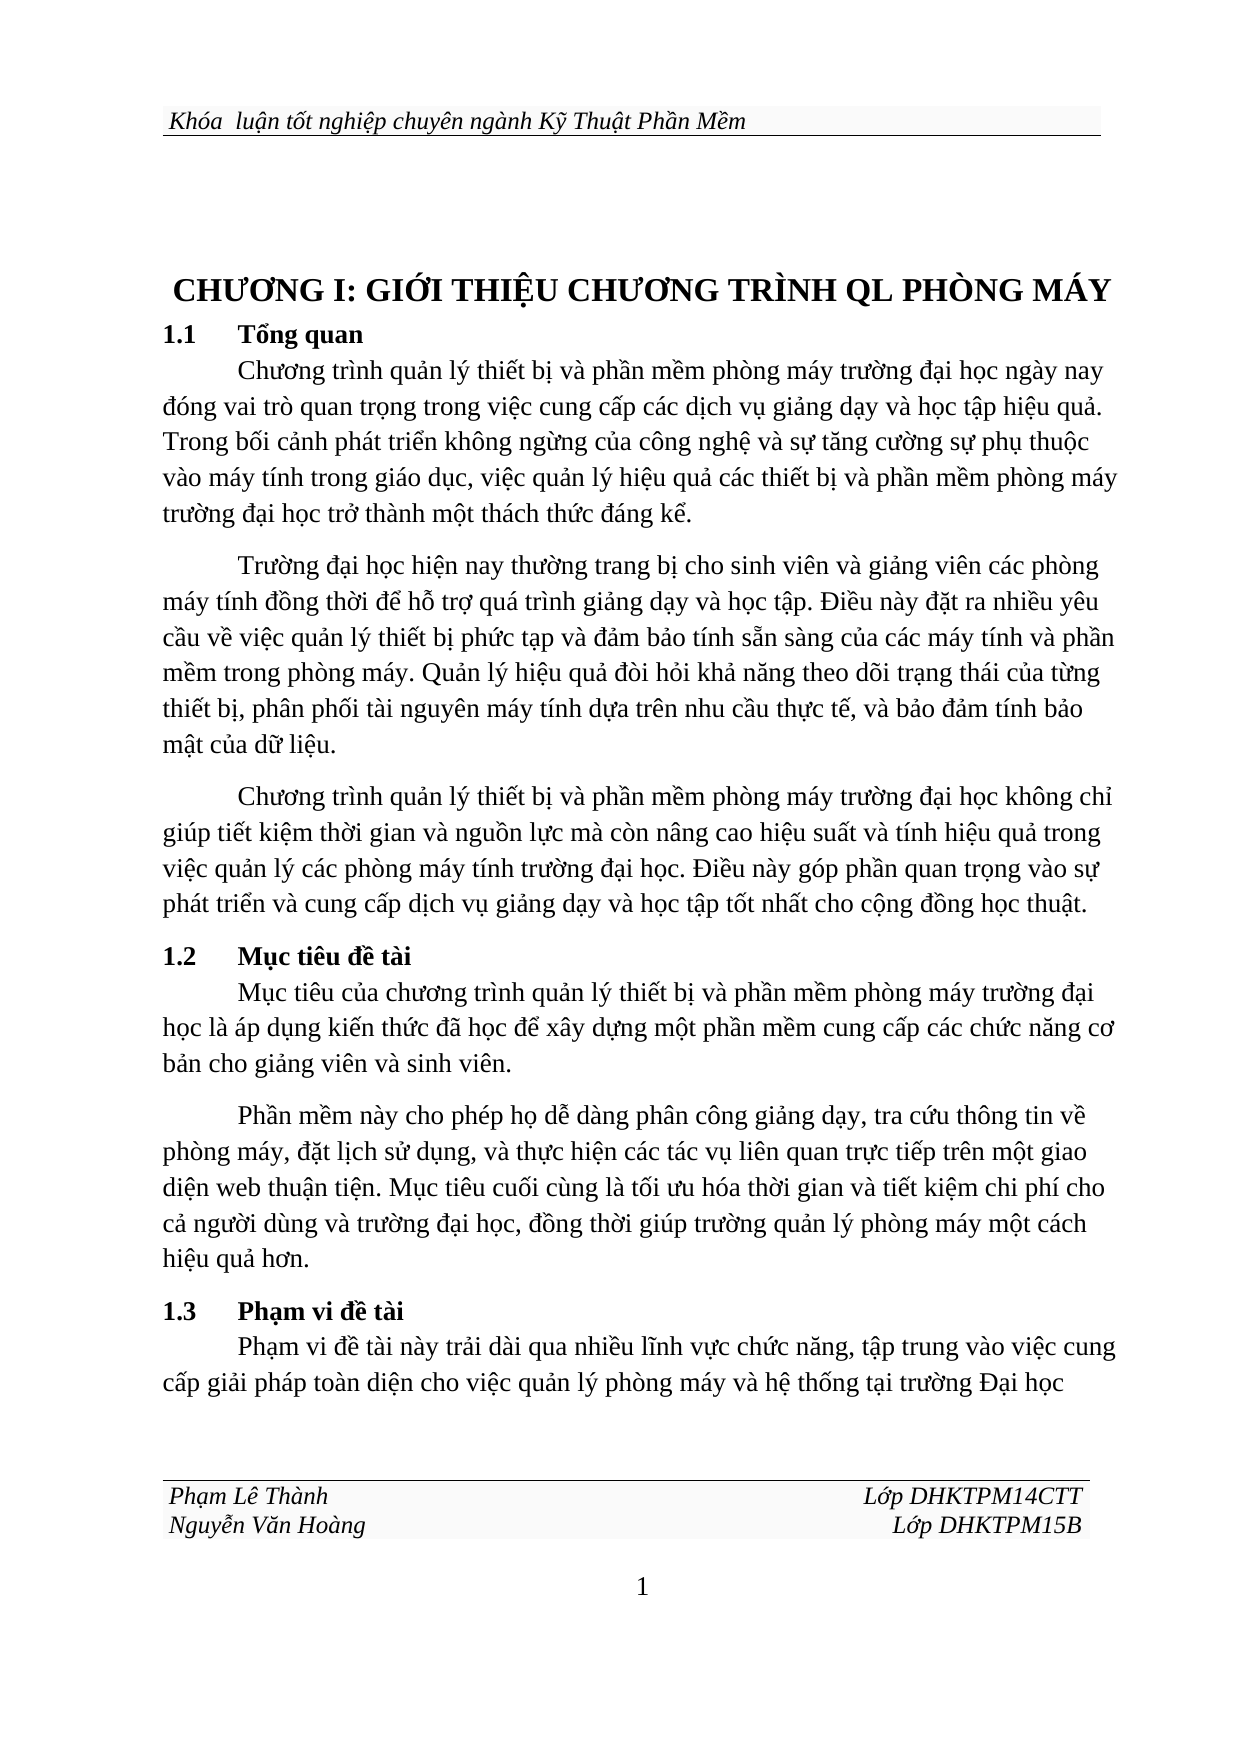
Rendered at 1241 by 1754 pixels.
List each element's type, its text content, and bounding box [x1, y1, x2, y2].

subtitle Mục tiêu đề tài [162, 940, 1122, 971]
text Mục tiêu của chương trình quản lý thiết bị và phần mềm phòng máy trường đại học là áp dụng kiến thức đã học để xây dựng một phần mềm cung cấp các chức năng cơ bản cho giảng viên và sinh viên. [162, 976, 1122, 1078]
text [162, 1331, 1122, 1397]
text Chương trình quản lý thiết bị và phần mềm phòng máy trường đại học ngày nay đóng vai trò quan trọng trong việc cung cấp các dịch vụ giảng dạy và học tập hiệu quả. Trong bối cảnh phát triển không ngừng của công nghệ và sự tăng cường sự phụ thuộc vào máy tính trong giáo dục, việc quản lý hiệu quả các thiết bị và phần mềm phòng máy trường đại học trở thành một thách thức đáng kể. [162, 354, 1122, 528]
text Trường đại học hiện nay thường trang bị cho sinh viên và giảng viên các phòng máy tính đồng thời để hỗ trợ quá trình giảng dạy và học tập. Điều này đặt ra nhiều yêu cầu về việc quản lý thiết bị phức tạp và đảm bảo tính sẵn sàng của các máy tính và phần mềm trong phòng máy. Quản lý hiệu quả đòi hỏi khả năng theo dõi trạng thái của từng thiết bị, phân phối tài nguyên máy tính dựa trên nhu cầu thực tế, và bảo đảm tính bảo mật của dữ liệu. [162, 549, 1122, 759]
subtitle Tổng quan [162, 318, 1122, 349]
text Chương trình quản lý thiết bị và phần mềm phòng máy trường đại học không chỉ giúp tiết kiệm thời gian và nguồn lực mà còn nâng cao hiệu suất và tính hiệu quả trong việc quản lý các phòng máy tính trường đại học. Điều này góp phần quan trọng vào sự phát triển và cung cấp dịch vụ giảng dạy và học tập tốt nhất cho cộng đồng học thuật. [162, 780, 1122, 919]
text Phần mềm này cho phép họ dễ dàng phân công giảng dạy, tra cứu thông tin về phòng máy, đặt lịch sử dụng, và thực hiện các tác vụ liên quan trực tiếp trên một giao diện web thuận tiện. Mục tiêu cuối cùng là tối ưu hóa thời gian và tiết kiệm chi phí cho cả người dùng và trường đại học, đồng thời giúp trường quản lý phòng máy một cách hiệu quả hơn. [162, 1099, 1122, 1273]
subtitle CHƯƠNG I: GIỚI THIỆU CHƯƠNG TRÌNH QL PHÒNG MÁY [162, 270, 1122, 308]
subtitle Phạm vi đề tài [162, 1295, 1122, 1326]
